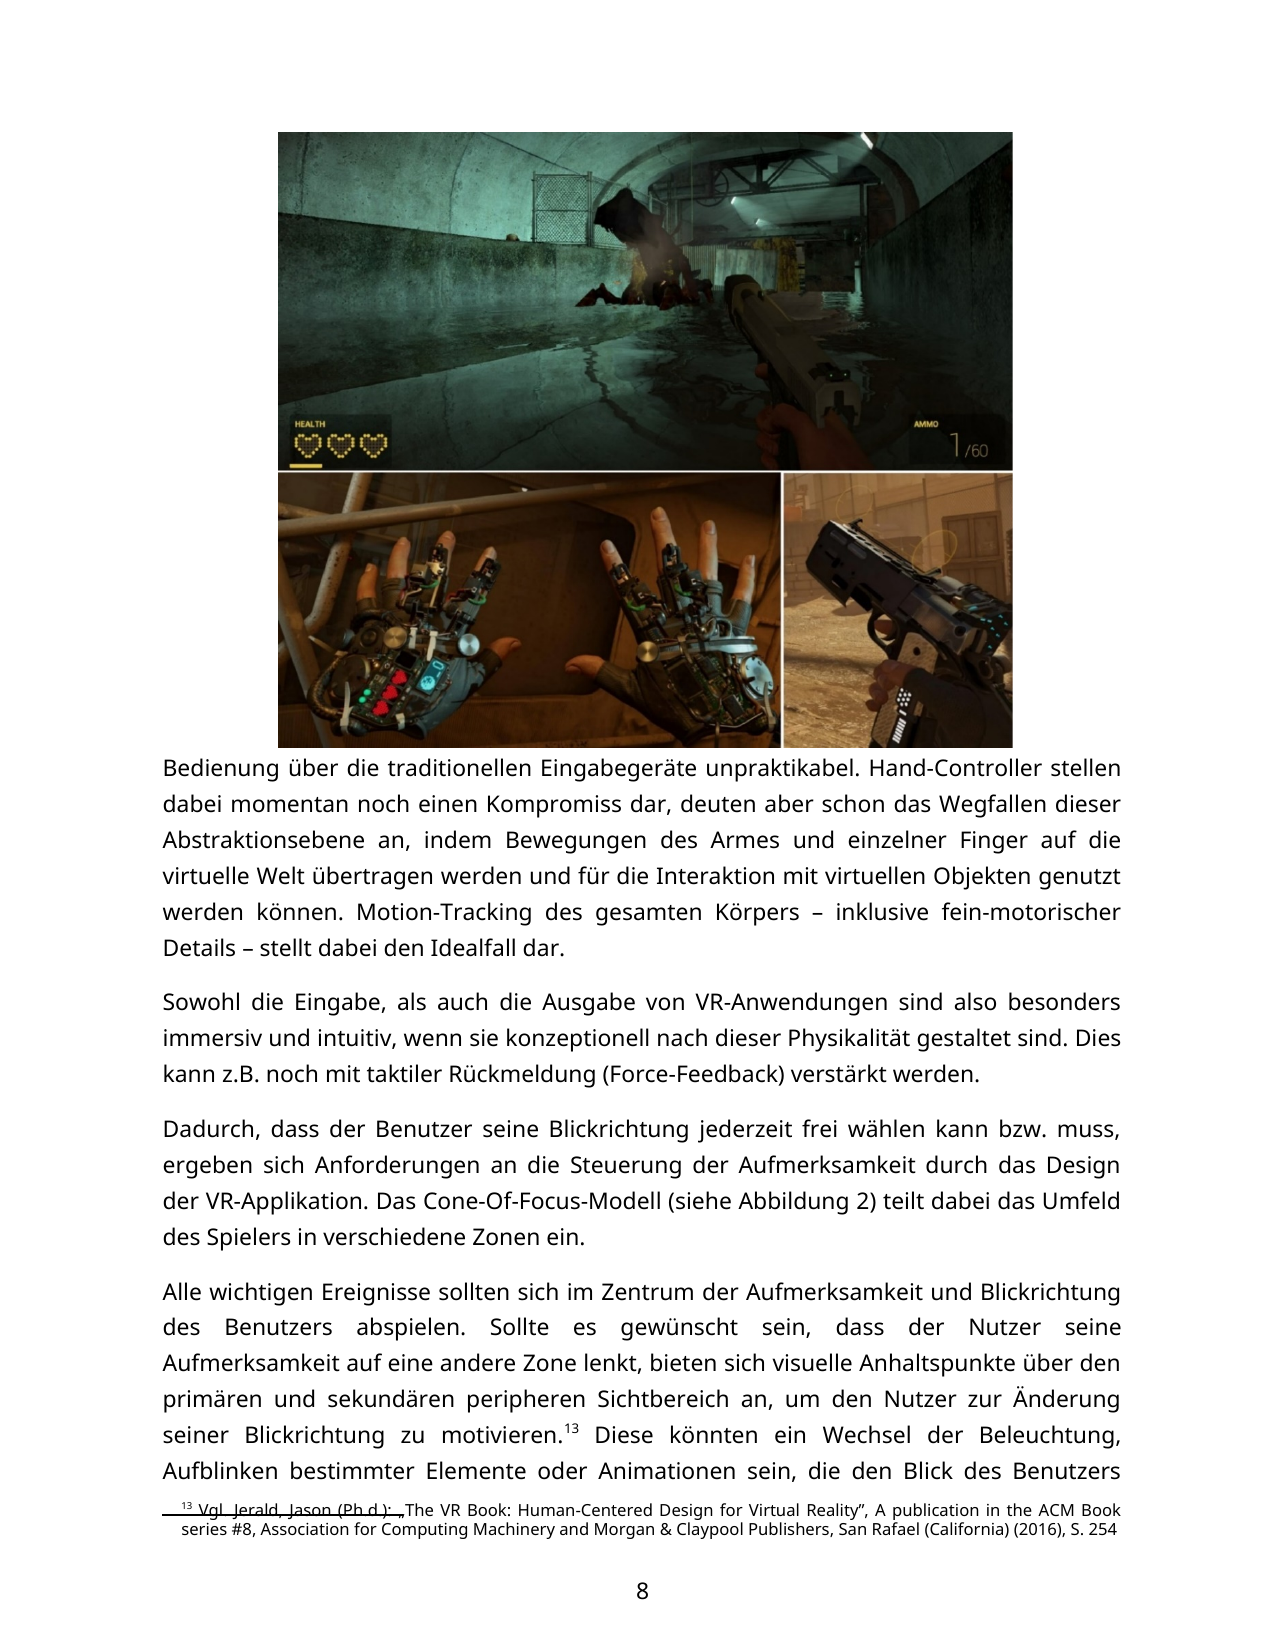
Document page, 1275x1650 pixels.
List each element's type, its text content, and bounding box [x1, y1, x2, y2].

text Dadurch, dass der Benutzer seine Blickrichtung jederzeit frei wählen kann bzw. muss, ergeben sich Anforderungen an die Steuerung der Aufmerksamkeit durch das Design der VR-Applikation. Das Cone-Of-Focus-Modell (siehe Abbildung 2) teilt dabei das Umfeld des Spielers in verschiedene Zonen ein. [162, 1113, 1122, 1252]
picture [278, 132, 1013, 748]
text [162, 150, 1122, 963]
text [162, 1275, 1122, 1486]
text Sowohl die Eingabe, als auch die Ausgabe von VR-Anwendungen sind also besonders immersiv und intuitiv, wenn sie konzeptionell nach dieser Physikalität gestaltet sind. Dies kann z.B. noch mit taktiler Rückmeldung (Force-Feedback) verstärkt werden. [162, 986, 1122, 1089]
